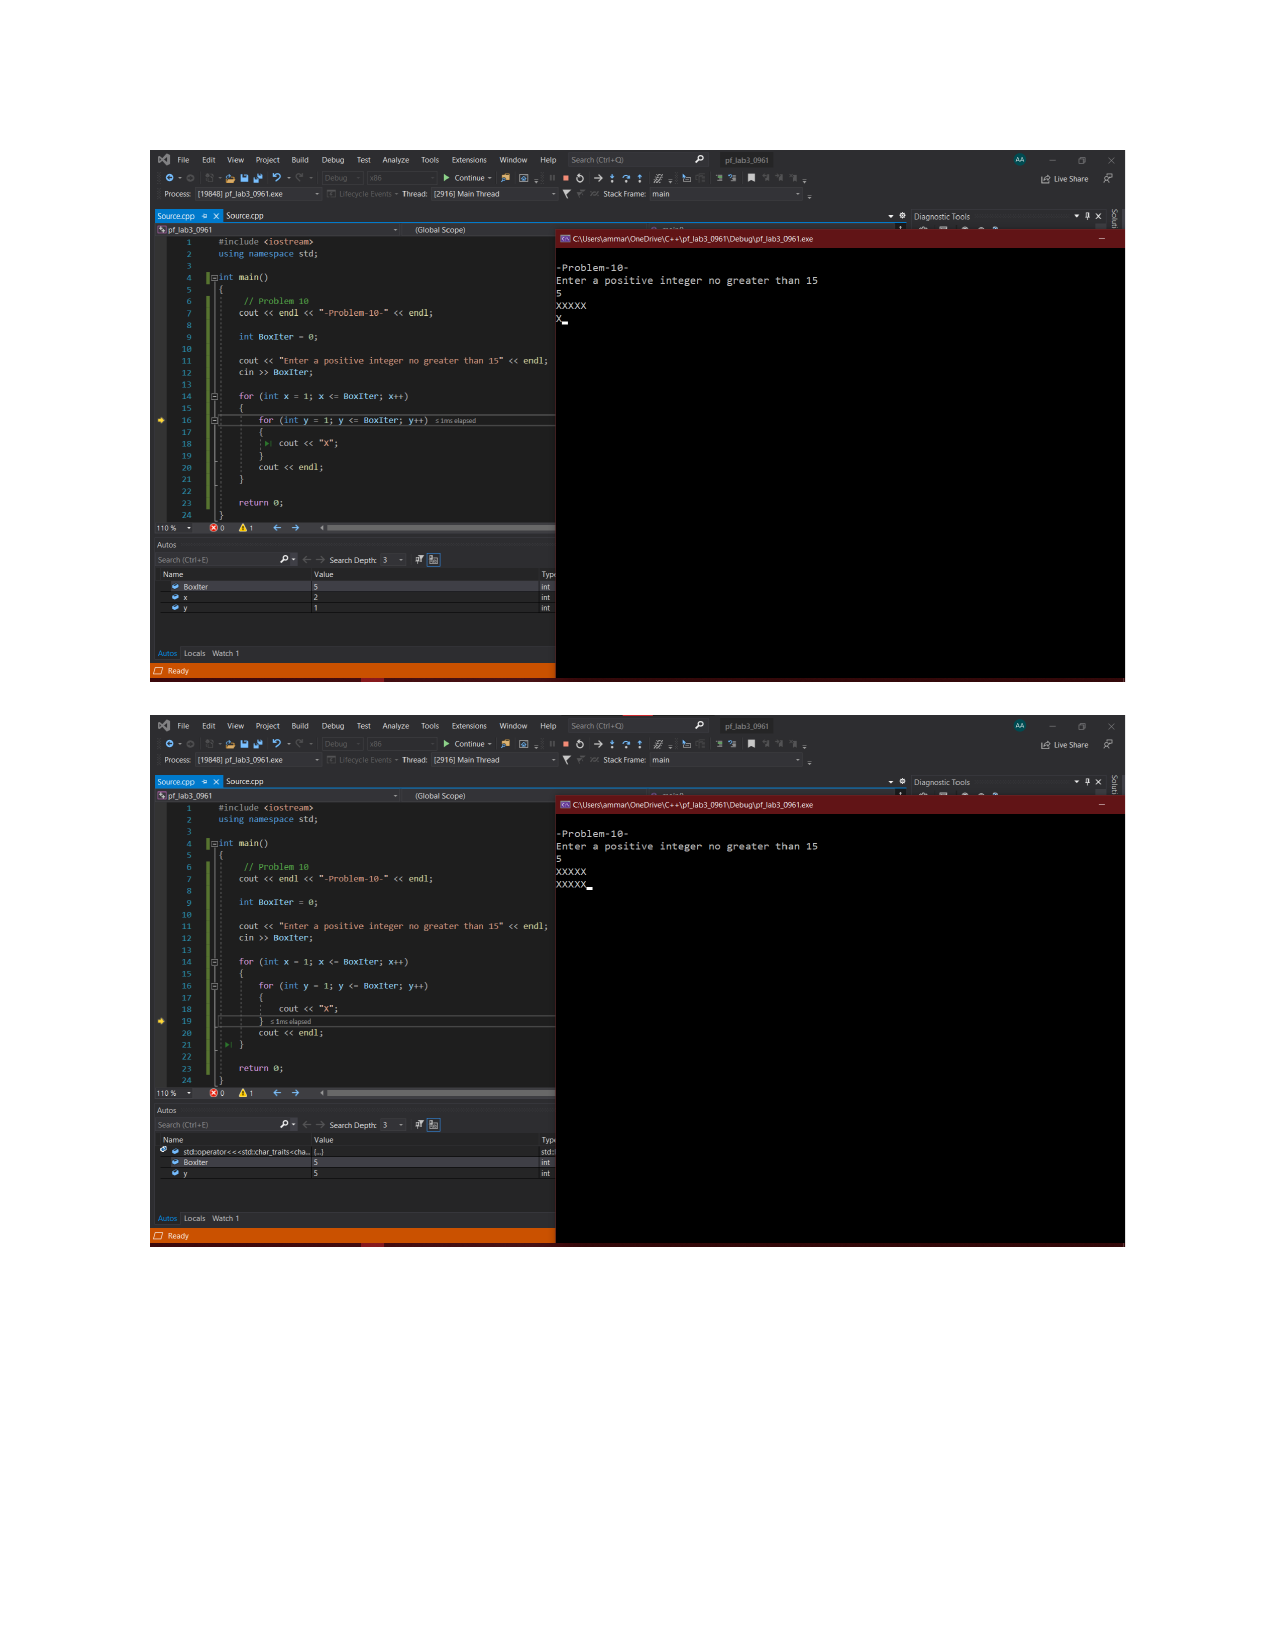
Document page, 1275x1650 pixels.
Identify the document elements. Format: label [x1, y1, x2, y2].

picture [150, 715, 1125, 1247]
picture [150, 150, 1125, 682]
